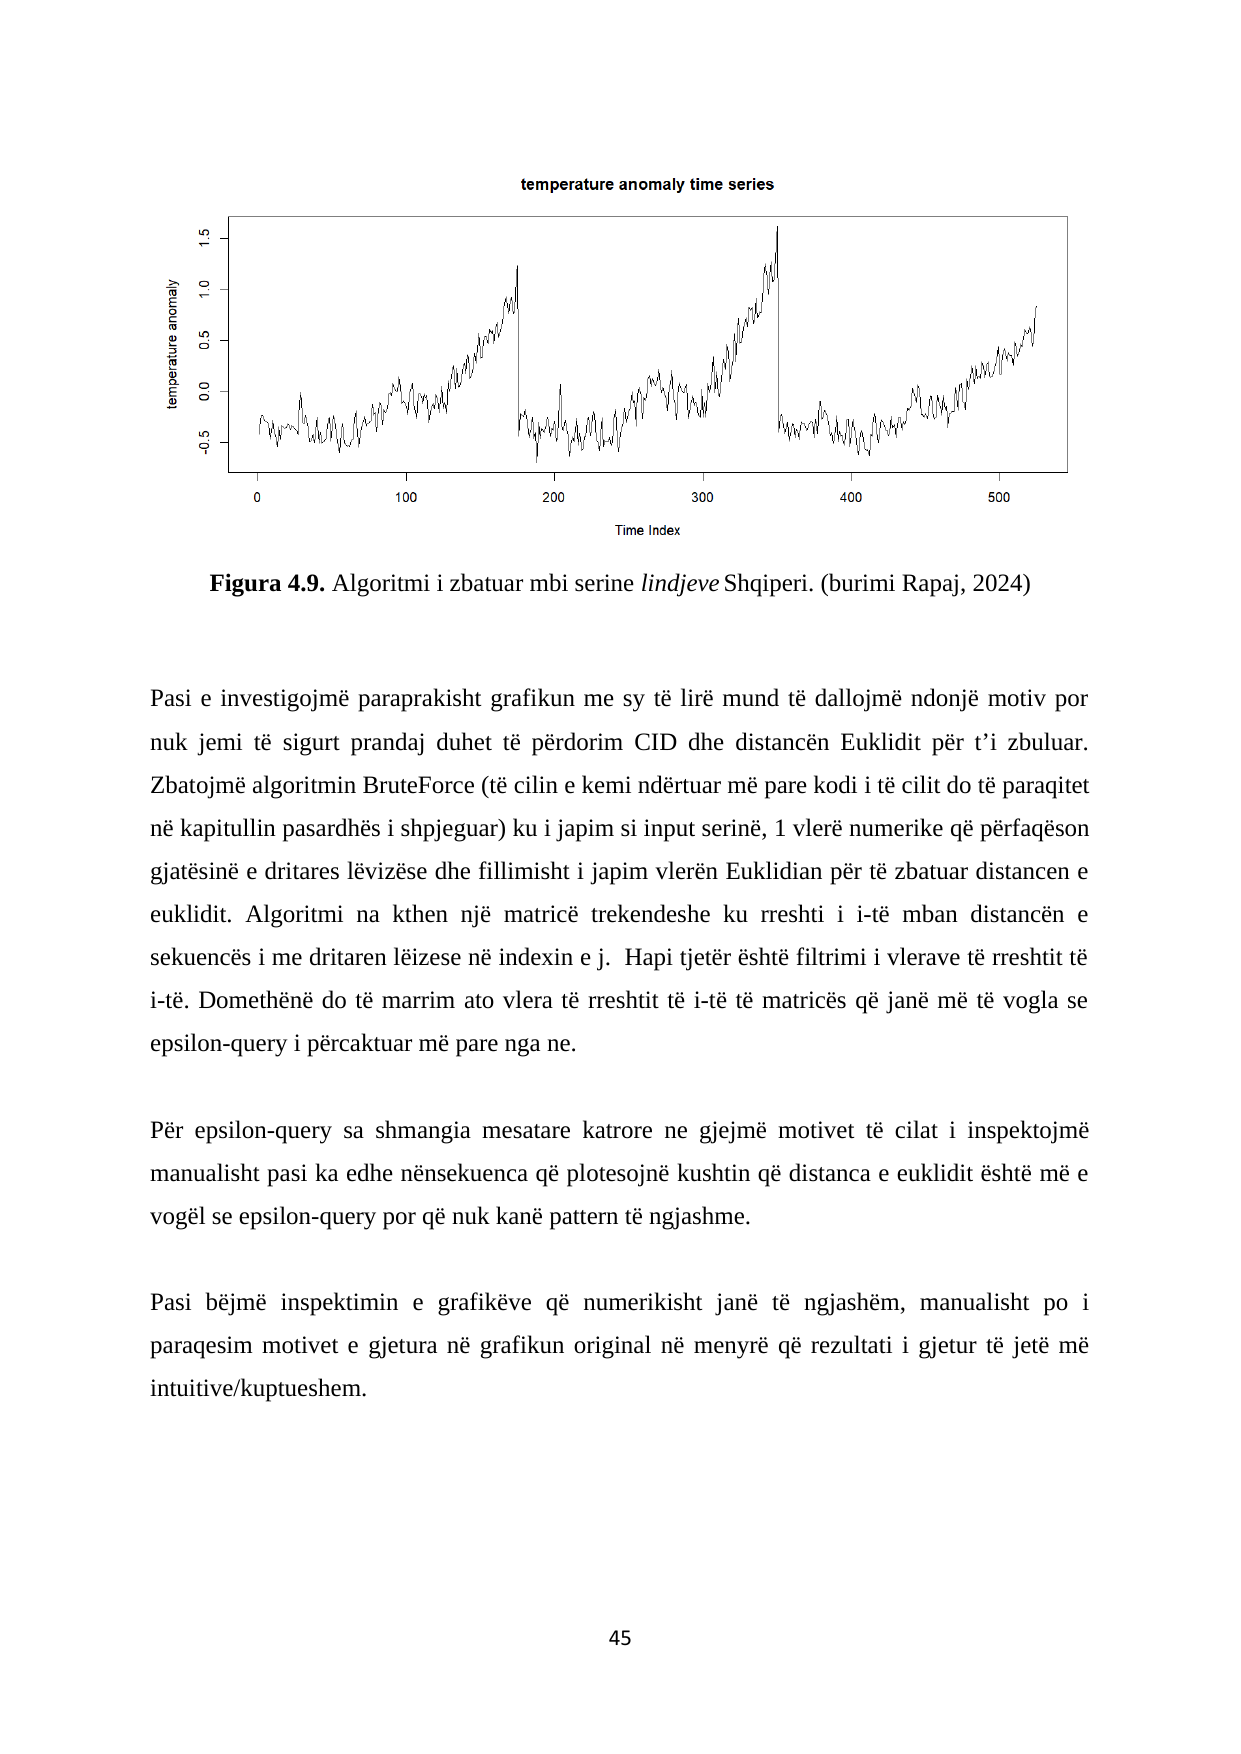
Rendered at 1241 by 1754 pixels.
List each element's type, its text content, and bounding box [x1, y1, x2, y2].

text Figura 4.9. Algoritmi i zbatuar mbi serine lindjeve Shqiperi. (burimi Rapaj, 2024) [150, 568, 1090, 597]
text Pasi bëjmë inspektimin e grafikëve që numerikisht janë të ngjashëm, manualisht po i paraqesim motivet e gjetura në grafikun original në menyrë që rezultati i gjetur të jetë më intuitive/kuptueshem. [150, 1287, 1090, 1402]
picture [161, 150, 1091, 556]
text Për epsilon-query sa shmangia mesatare katrore ne gjejmë motivet të cilat i inspektojmë manualisht pasi ka edhe nënsekuenca që plotesojnë kushtin që distanca e euklidit është më e vogël se epsilon-query por që nuk kanë pattern të ngjashme. [150, 1115, 1090, 1230]
text Pasi e investigojmë paraprakisht grafikun me sy të lirë mund të dallojmë ndonjë motiv por nuk jemi të sigurt prandaj duhet të përdorim CID dhe distancën Euklidit për t’i zbuluar. Zbatojmë algoritmin BruteForce (të cilin e kemi ndërtuar më pare kodi i të cilit do të paraqitet në kapitullin pasardhës i shpjeguar) ku i japim si input serinë, 1 vlerë numerike që përfaqëson gjatësinë e dritares lëvizëse dhe fillimisht i japim vlerën Euklidian për të zbatuar distancen e euklidit. Algoritmi na kthen një matricë trekendeshe ku rreshti i i-të mban distancën e sekuencës i me dritaren lëizese në indexin e j. Hapi tjetër është filtrimi i vlerave të rreshtit të i-të. Domethënë do të marrim ato vlera të rreshtit të i-të të matricës që janë më të vogla se epsilon-query i përcaktuar më pare nga ne. [150, 683, 1090, 1057]
table_header [150, 150, 1090, 568]
